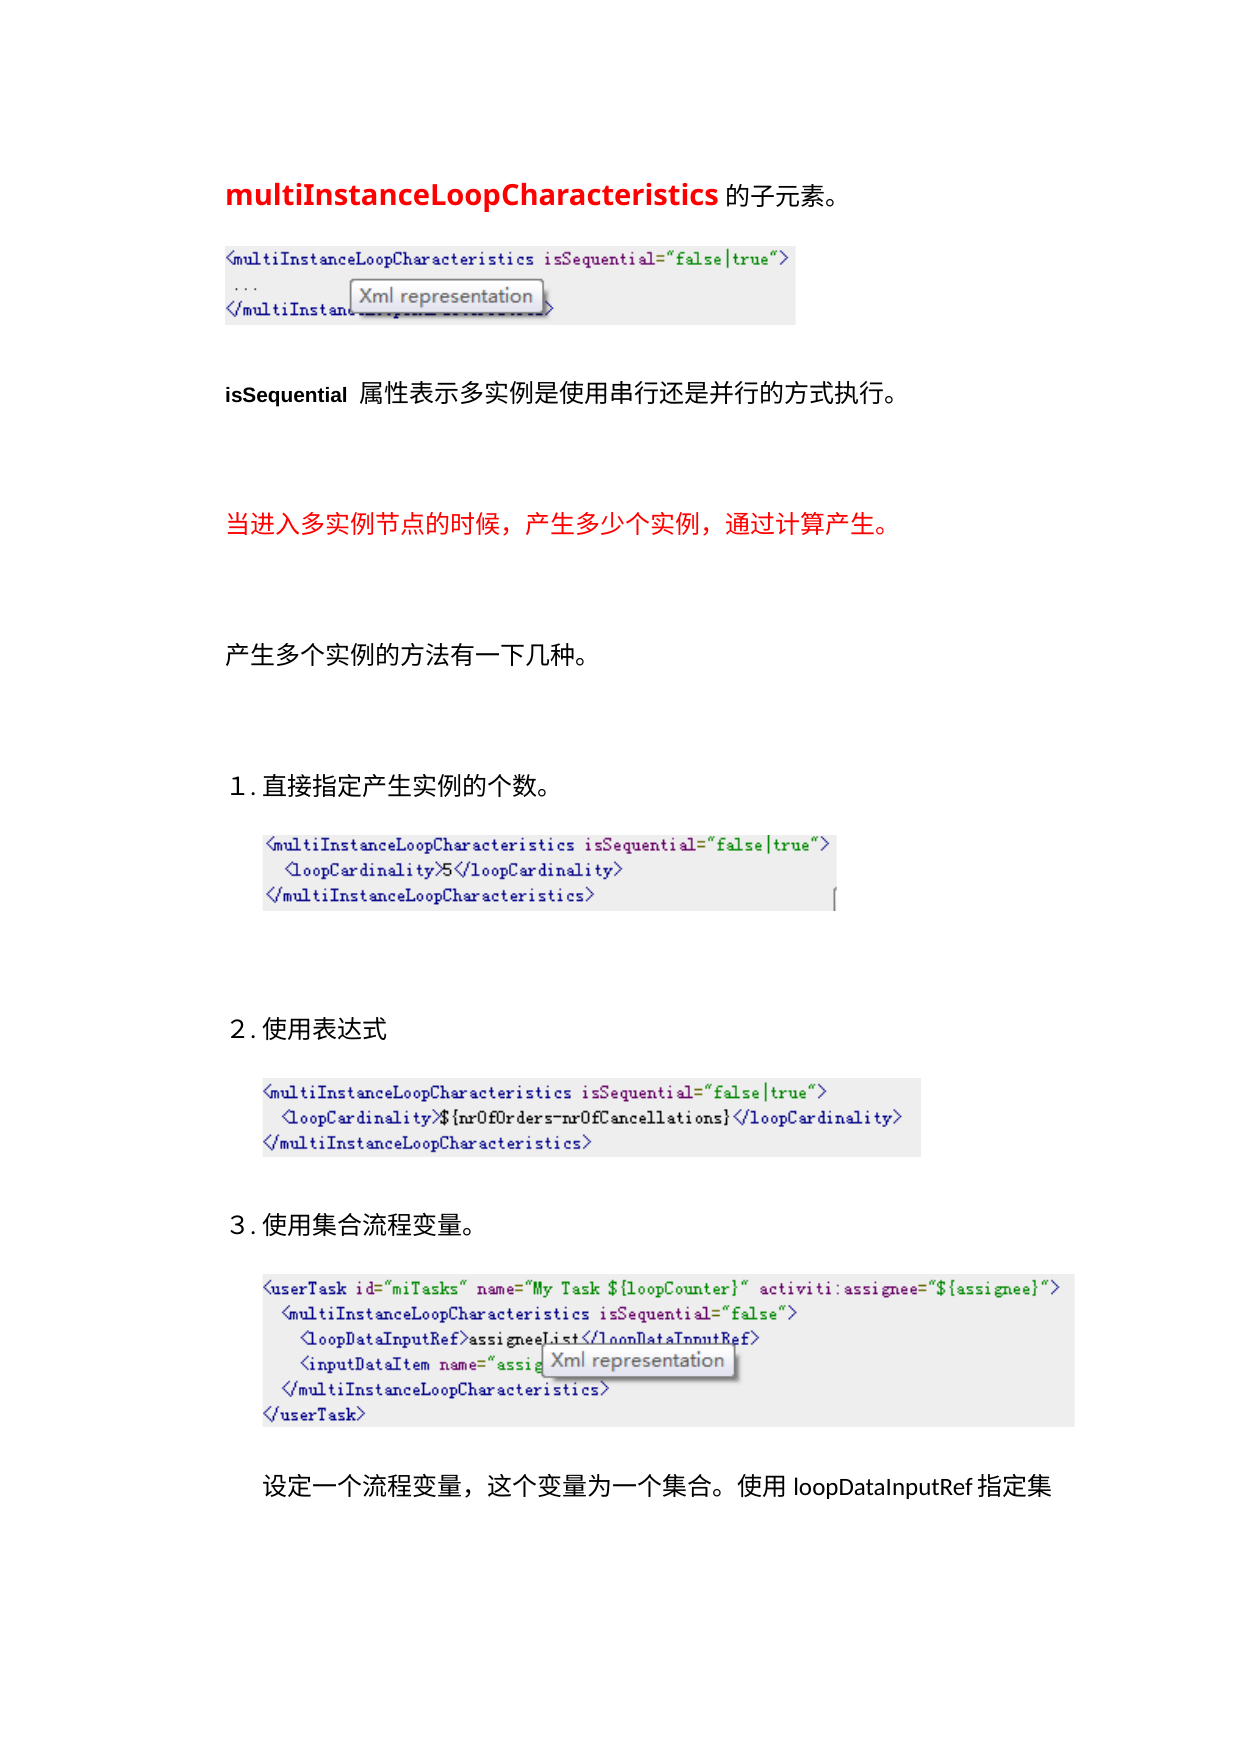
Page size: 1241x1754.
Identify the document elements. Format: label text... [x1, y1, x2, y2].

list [225, 162, 1053, 227]
list 当进入多实例节点的时候，产生多少个实例，通过计算产生。 [225, 490, 1053, 555]
picture [225, 246, 796, 325]
picture [262, 1274, 1075, 1427]
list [262, 1452, 1053, 1517]
picture [262, 1078, 922, 1157]
list isSequential 属性表示多实例是使用串行还是并行的方式执行。 [225, 359, 1053, 424]
list 使用集合流程变量。 [225, 1191, 1053, 1256]
list 直接指定产生实例的个数。 [225, 752, 1053, 817]
picture [262, 835, 837, 911]
list 产生多个实例的方法有一下几种。 [225, 621, 1053, 686]
list 使用表达式 [225, 996, 1053, 1061]
